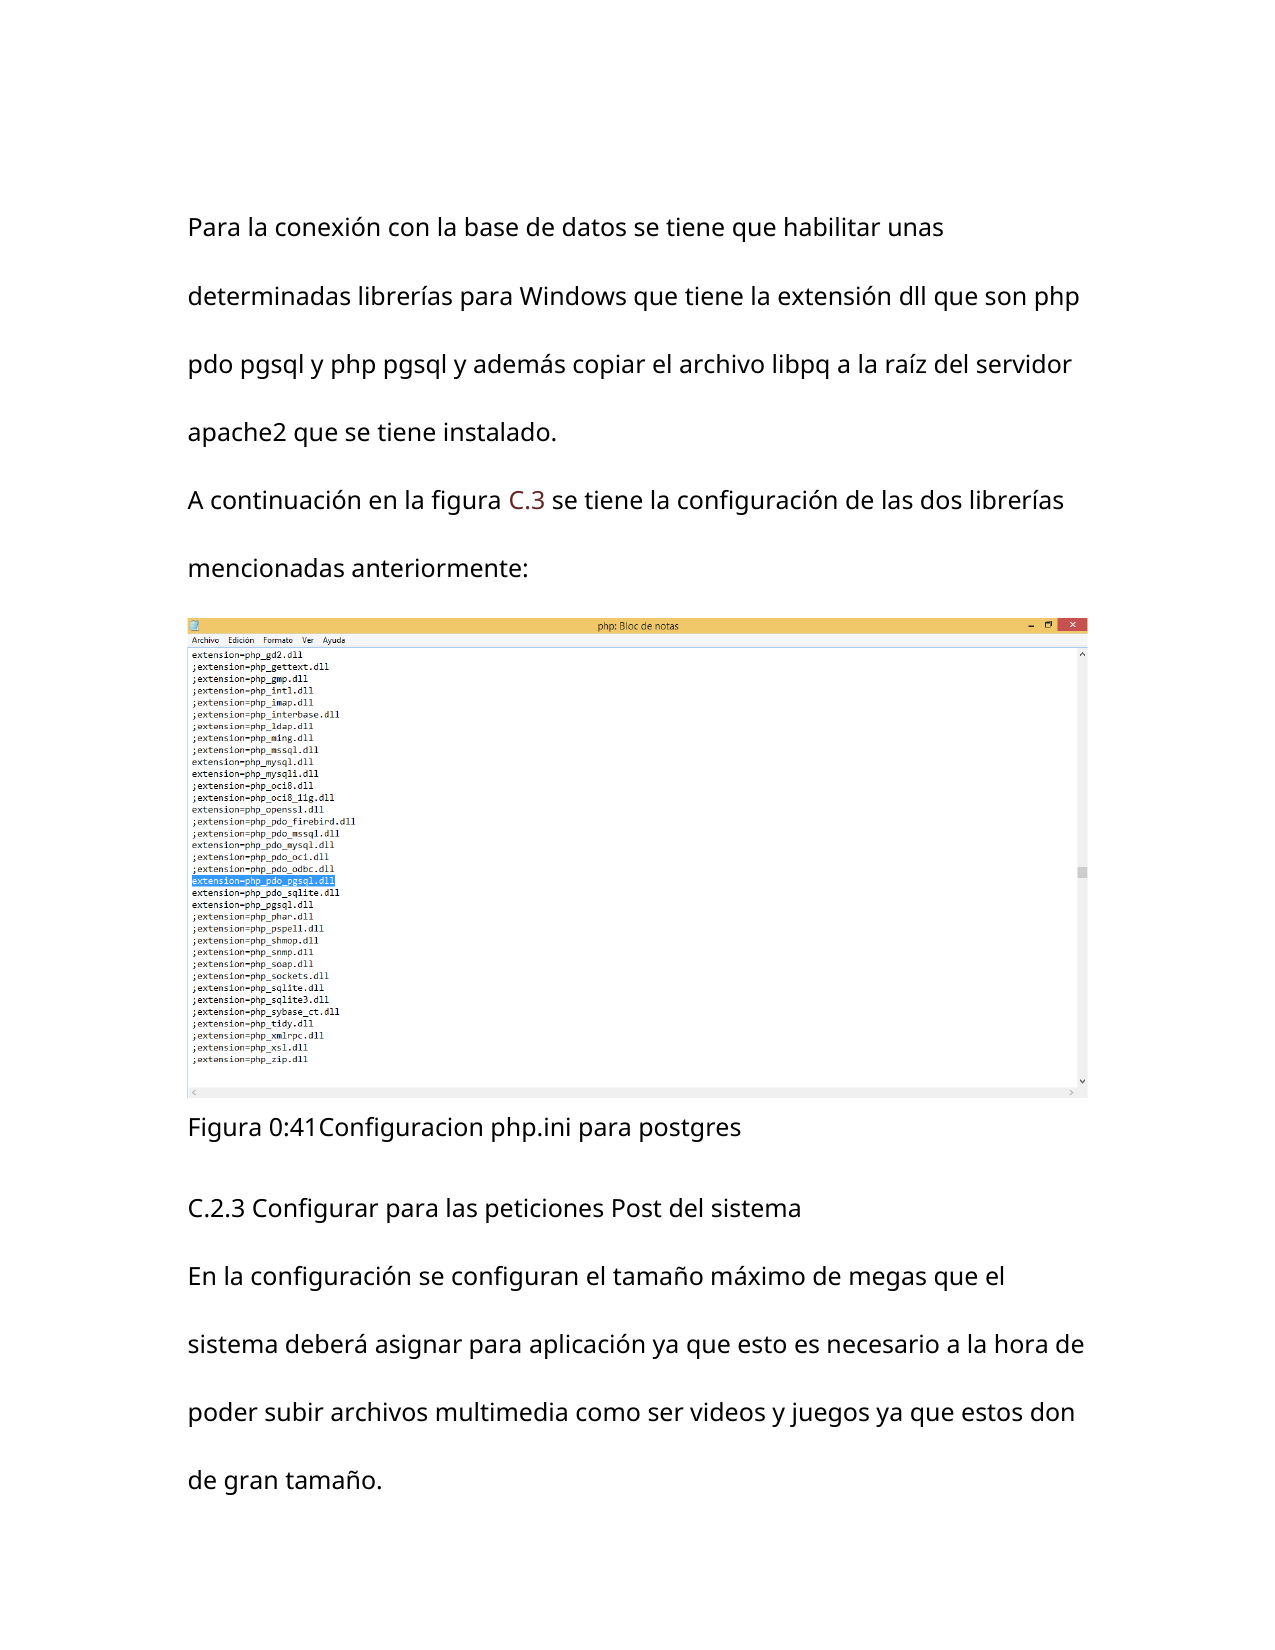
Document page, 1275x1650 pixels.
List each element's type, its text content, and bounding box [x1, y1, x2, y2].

text Para la conexión con la base de datos se tiene que habilitar unas determinadas librerías para Windows que tiene la extensión dll que son php pdo pgsql y php pgsql y además copiar el archivo libpq a la raíz del servidor apache2 que se tiene instalado. [187, 210, 1087, 448]
text En la configuración se configuran el tamaño máximo de megas que el sistema deberá asignar para aplicación ya que esto es necesario a la hora de poder subir archivos multimedia como ser videos y juegos ya que estos don de gran tamaño. [187, 1259, 1087, 1497]
text C.2.3 Configurar para las peticiones Post del sistema [187, 1191, 1087, 1224]
text A continuación en la figura C.3 se tiene la configuración de las dos librerías mencionadas anteriormente: [187, 482, 1087, 585]
